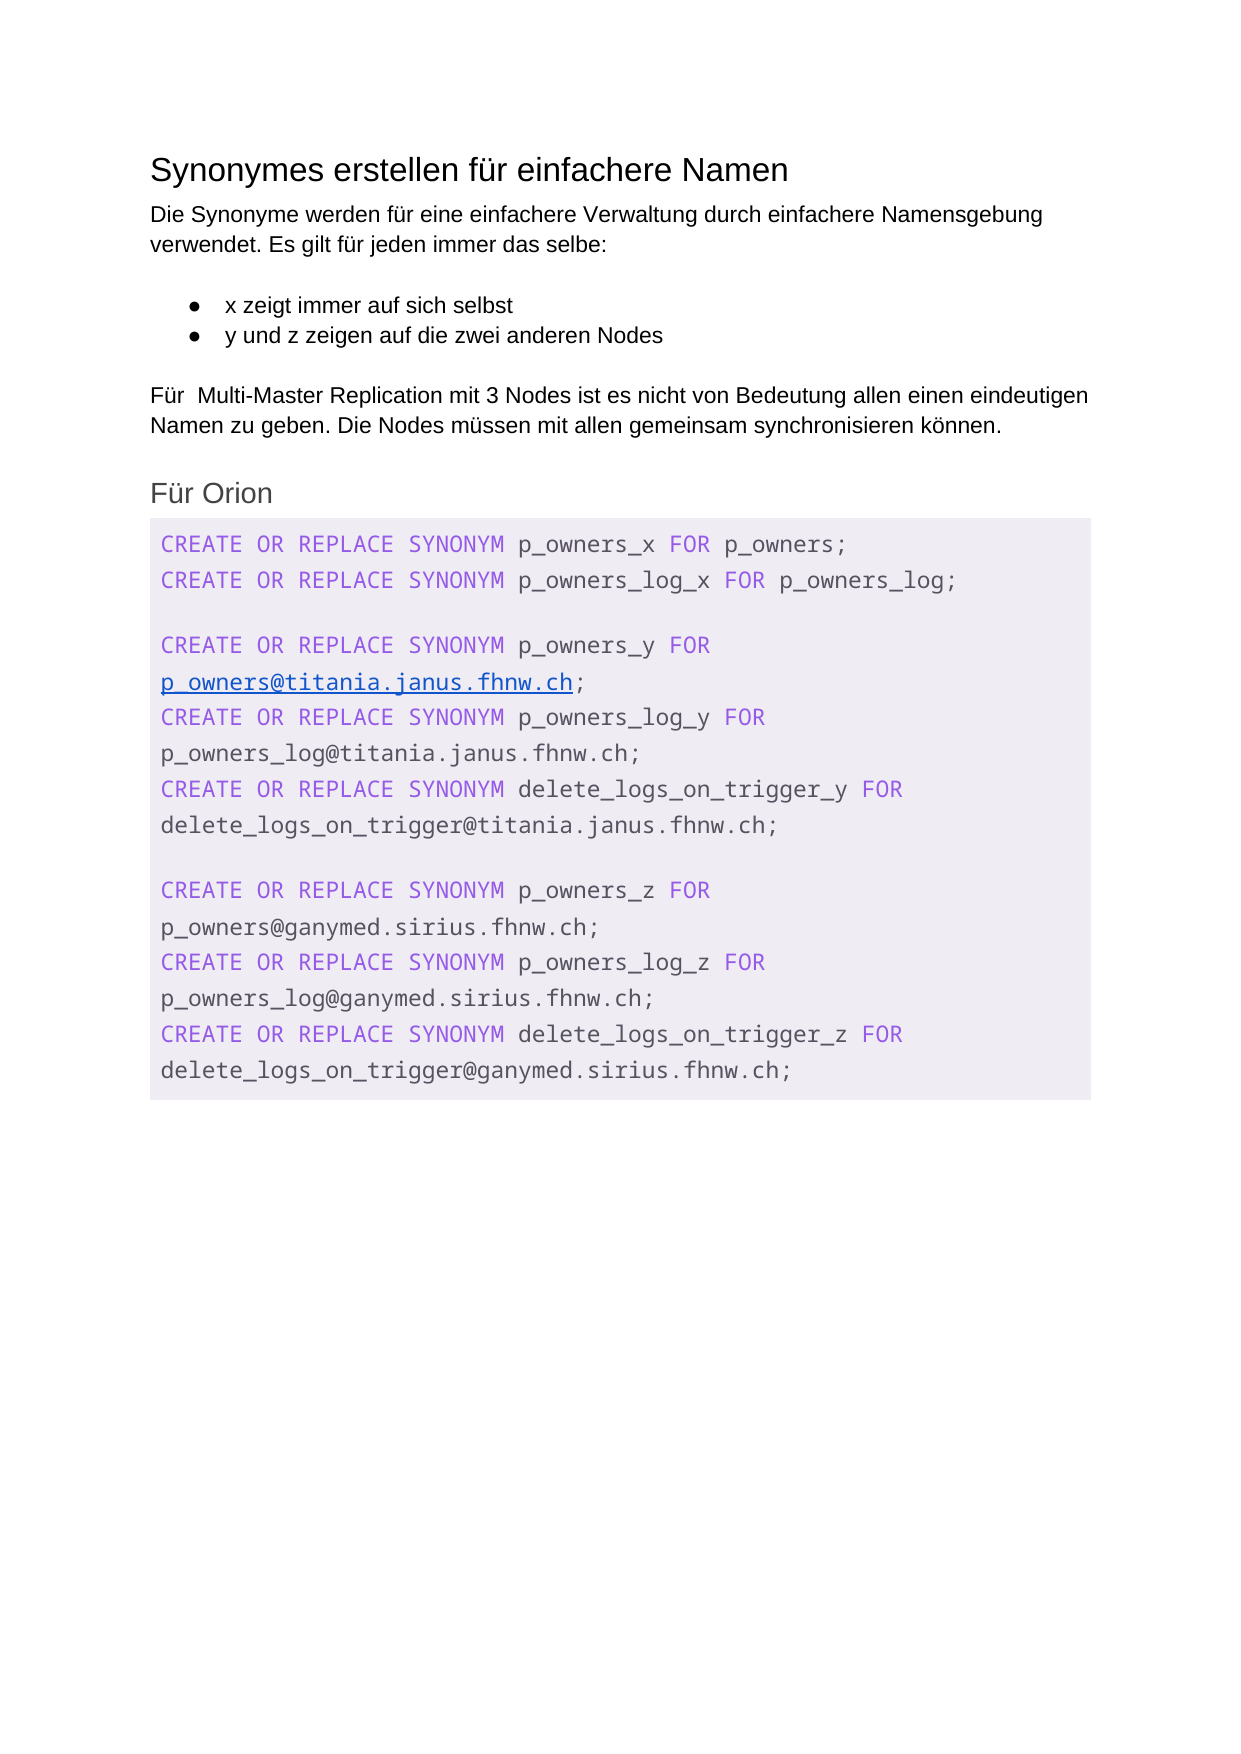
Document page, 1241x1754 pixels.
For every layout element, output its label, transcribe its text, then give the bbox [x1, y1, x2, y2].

subtitle Für Orion [150, 476, 1090, 509]
list y und z zeigen auf die zwei anderen Nodes [187, 322, 1090, 348]
text Die Synonyme werden für eine einfachere Verwaltung durch einfachere Namensgebung verwendet. Es gilt für jeden immer das selbe: [150, 201, 1090, 257]
list x zeigt immer auf sich selbst [187, 292, 1090, 318]
text Für Multi-Master Replication mit 3 Nodes ist es nicht von Bedeutung allen einen eindeutigen Namen zu geben. Die Nodes müssen mit allen gemeinsam synchronisieren können. [150, 382, 1090, 439]
subtitle Synonymes erstellen für einfachere Namen [150, 150, 1090, 188]
table_header CREATE OR REPLACE SYNONYM p_owners_x FOR p_owners; CREATE OR REPLACE SYNONYM p_owners_log_x FOR p_owners_log; CREATE OR REPLACE SYNONYM p_owners_y FOR p_owners@titania.janus.fhnw.ch; CREATE OR REPLACE SYNONYM p_owners_log_y FOR p_owners_log@titania.janus.fhnw.ch; CREATE OR REPLACE SYNONYM delete_logs_on_trigger_y FOR delete_logs_on_trigger@titania.janus.fhnw.ch; CREATE OR REPLACE SYNONYM p_owners_z FOR p_owners@ganymed.sirius.fhnw.ch; CREATE OR REPLACE SYNONYM p_owners_log_z FOR p_owners_log@ganymed.sirius.fhnw.ch; CREATE OR REPLACE SYNONYM delete_logs_on_trigger_z FOR delete_logs_on_trigger@ganymed.sirius.fhnw.ch; [150, 518, 1091, 1100]
